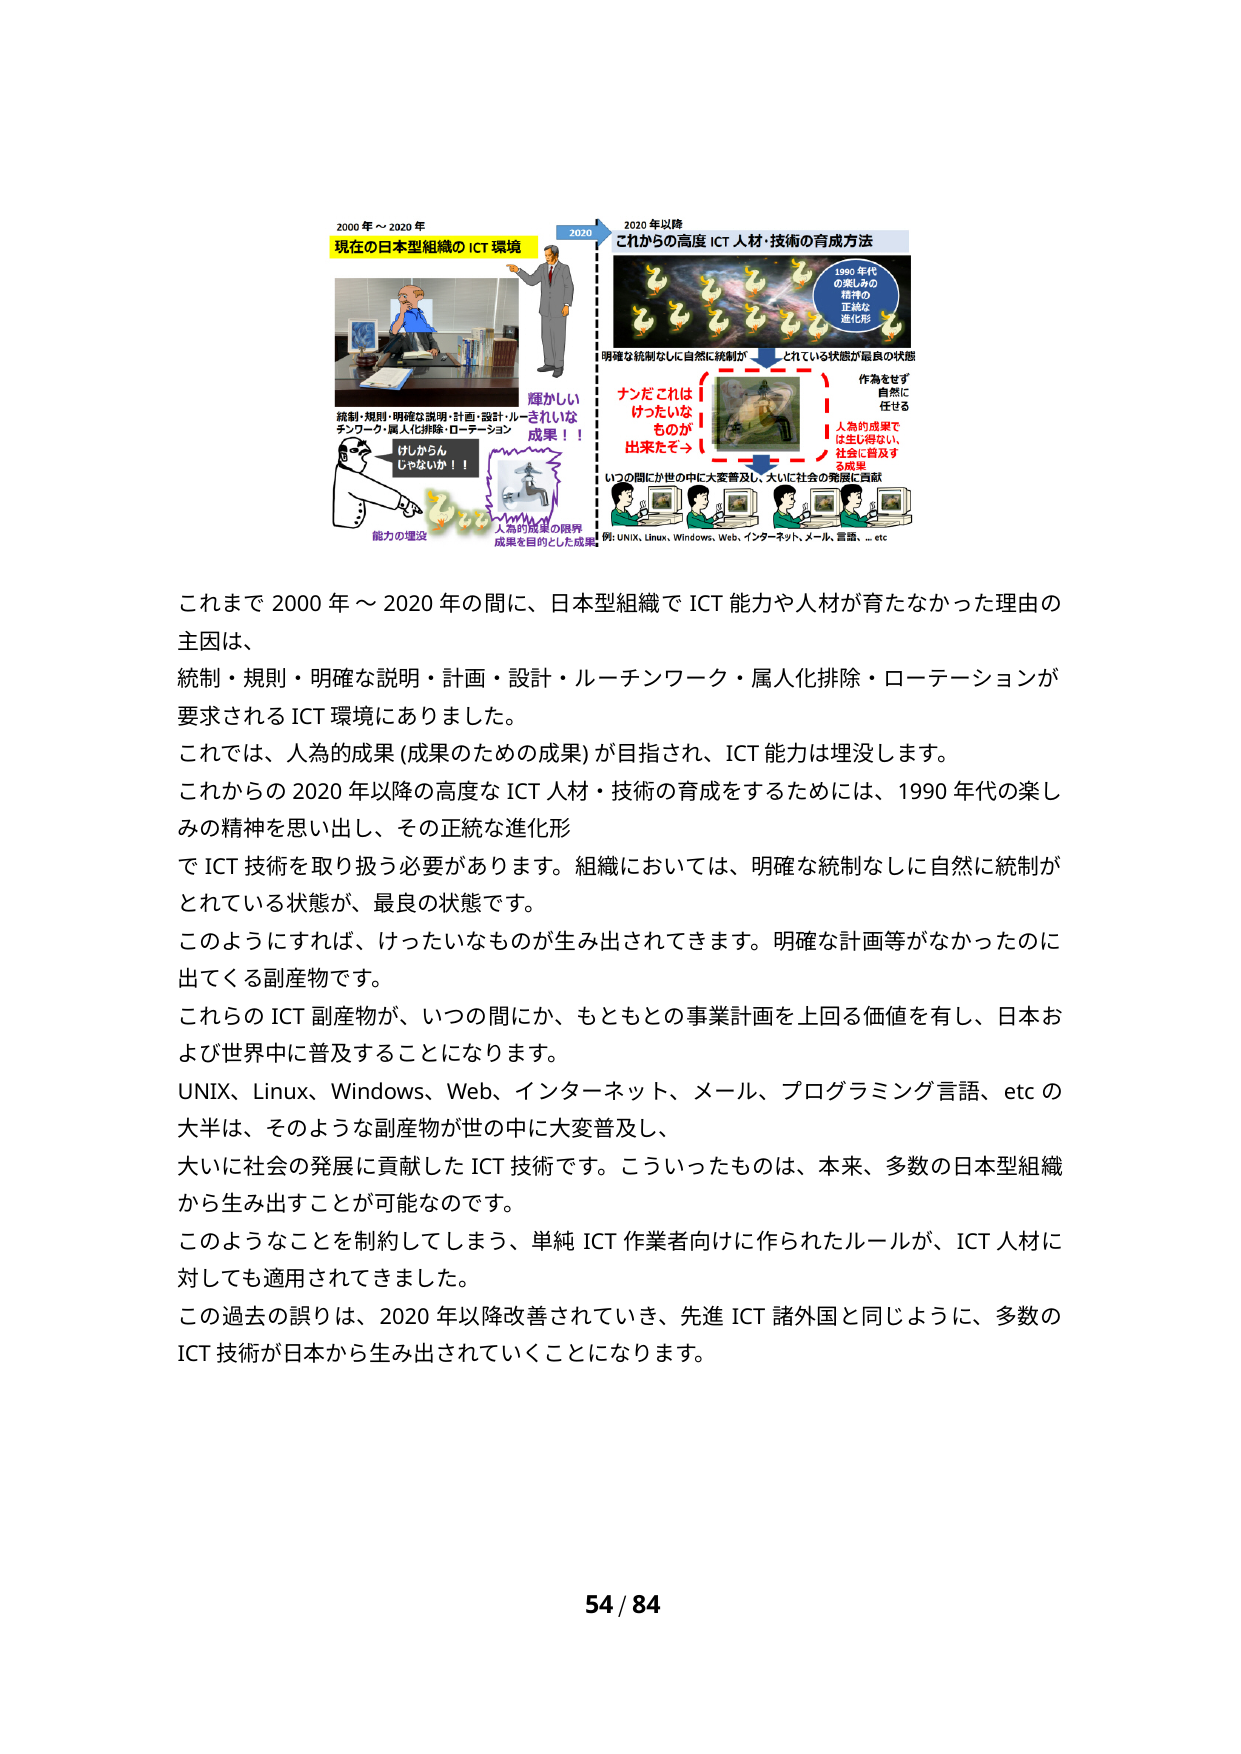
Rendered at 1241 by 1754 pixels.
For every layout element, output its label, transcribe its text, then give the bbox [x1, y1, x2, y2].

text これまで 2000 年 ～ 2020 年の間に、日本型組織で ICT 能力や人材が育たなかった理由の主因は、 統制・規則・明確な説明・計画・設計・ルーチンワーク・属人化排除・ローテーションが要求される ICT 環境にありました。 これでは、人為的成果 (成果のための成果) が目指され、ICT 能力は埋没します。 これからの 2020 年以降の高度な ICT 人材・技術の育成をするためには、1990 年代の楽しみの精神を思い出し、その正統な進化形 で ICT 技術を取り扱う必要があります。組織においては、明確な統制なしに自然に統制がとれている状態が、最良の状態です。 このようにすれば、けったいなものが生み出されてきます。明確な計画等がなかったのに出てくる副産物です。 これらの ICT 副産物が、いつの間にか、もともとの事業計画を上回る価値を有し、日本および世界中に普及することになります。 UNIX、Linux、Windows、Web、インターネット、メール、プログラミング言語、etc の大半は、そのような副産物が世の中に大変普及し、 大いに社会の発展に貢献した ICT 技術です。こういったものは、本来、多数の日本型組織から生み出すことが可能なのです。 このようなことを制約してしまう、単純 ICT 作業者向けに作られたルールが、ICT 人材に対しても適用されてきました。 この過去の誤りは、2020 年以降改善されていき、先進 ICT 諸外国と同じように、多数の ICT 技術が日本から生み出されていくことになります。 [177, 583, 1063, 1371]
picture [325, 216, 916, 547]
